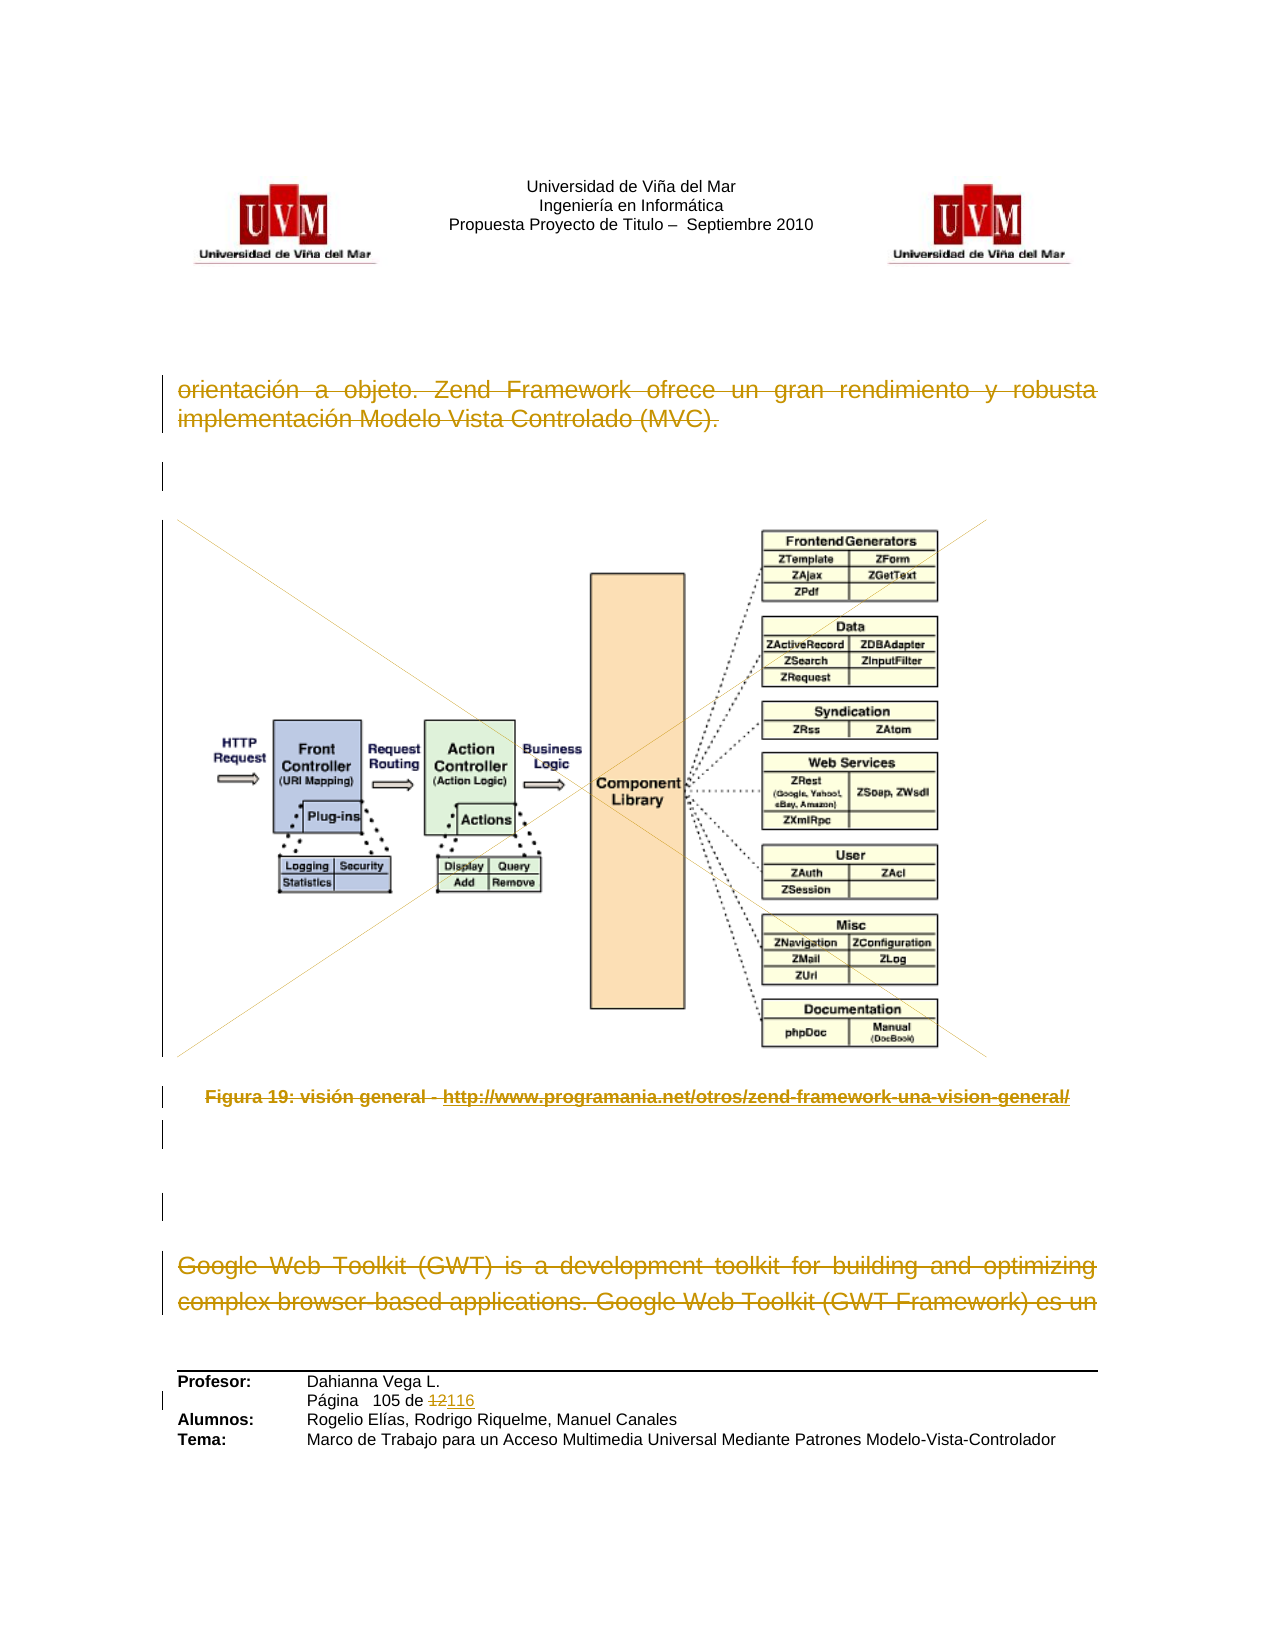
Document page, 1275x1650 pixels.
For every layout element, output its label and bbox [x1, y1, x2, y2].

picture [177, 521, 580, 1056]
picture [177, 176, 390, 267]
picture [583, 521, 987, 1056]
picture [871, 176, 1084, 267]
picture [178, 790, 986, 1058]
picture [178, 519, 985, 787]
